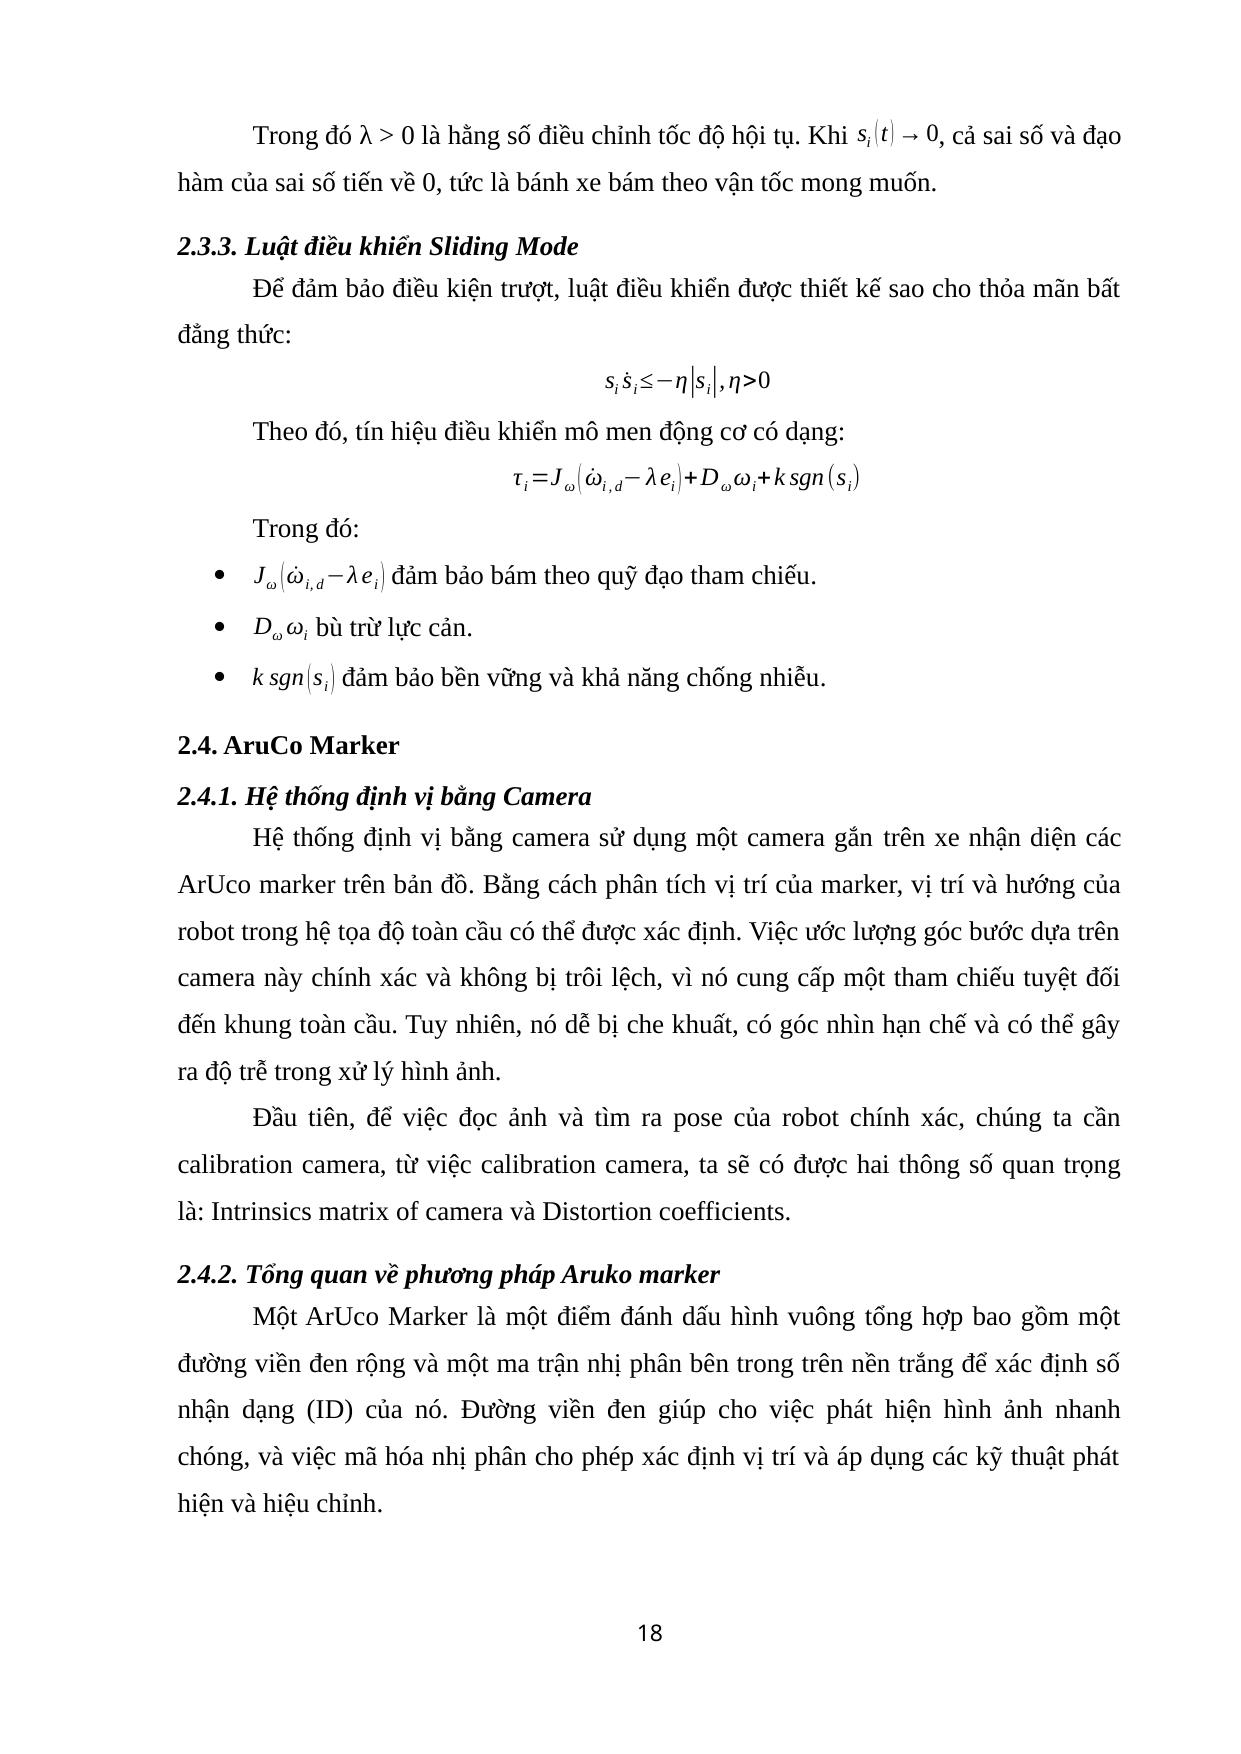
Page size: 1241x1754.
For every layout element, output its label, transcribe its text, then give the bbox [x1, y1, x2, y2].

subtitle 2.4.1. Hệ thống định vị bằng Camera [177, 780, 1122, 811]
text Hệ thống định vị bằng camera sử dụng một camera gắn trên xe nhận diện các ArUco marker trên bản đồ. Bằng cách phân tích vị trí của marker, vị trí và hướng của robot trong hệ tọa độ toàn cầu có thể được xác định. Việc ước lượng góc bước dựa trên camera này chính xác và không bị trôi lệch, vì nó cung cấp một tham chiếu tuyệt đối đến khung toàn cầu. Tuy nhiên, nó dễ bị che khuất, có góc nhìn hạn chế và có thể gây ra độ trễ trong xử lý hình ảnh. [177, 822, 1122, 1086]
text Trong đó λ > 0 là hằng số điều chỉnh tốc độ hội tụ. Khi , cả sai số và đạo hàm của sai số tiến về 0, tức là bánh xe bám theo vận tốc mong muốn. [177, 118, 1122, 198]
subtitle 2.4.2. Tổng quan về phương pháp Aruko marker [177, 1258, 1122, 1289]
text Đầu tiên, để việc đọc ảnh và tìm ra pose của robot chính xác, chúng ta cần calibration camera, từ việc calibration camera, ta sẽ có được hai thông số quan trọng là: Intrinsics matrix of camera và Distortion coefficients. [177, 1102, 1122, 1226]
subtitle 2.4. AruCo Marker [177, 729, 1122, 761]
text Một ArUco Marker là một điểm đánh dấu hình vuông tổng hợp bao gồm một đường viền đen rộng và một ma trận nhị phân bên trong trên nền trắng để xác định số nhận dạng (ID) của nó. Đường viền đen giúp cho việc phát hiện hình ảnh nhanh chóng, và việc mã hóa nhị phân cho phép xác định vị trí và áp dụng các kỹ thuật phát hiện và hiệu chỉnh. [177, 1300, 1122, 1518]
text Trong đó: [177, 512, 1122, 543]
text Để đảm bảo điều kiện trượt, luật điều khiển được thiết kế sao cho thỏa mãn bất đẳng thức: [177, 272, 1122, 349]
list bù trừ lực cản. [177, 611, 1122, 645]
subtitle 2.3.3. Luật điều khiển Sliding Mode [177, 230, 1122, 261]
list đảm bảo bám theo quỹ đạo tham chiếu. [177, 559, 1122, 595]
text Theo đó, tín hiệu điều khiển mô men động cơ có dạng: [177, 415, 1122, 446]
list đảm bảo bền vững và khả năng chống nhiễu. [177, 661, 1122, 697]
